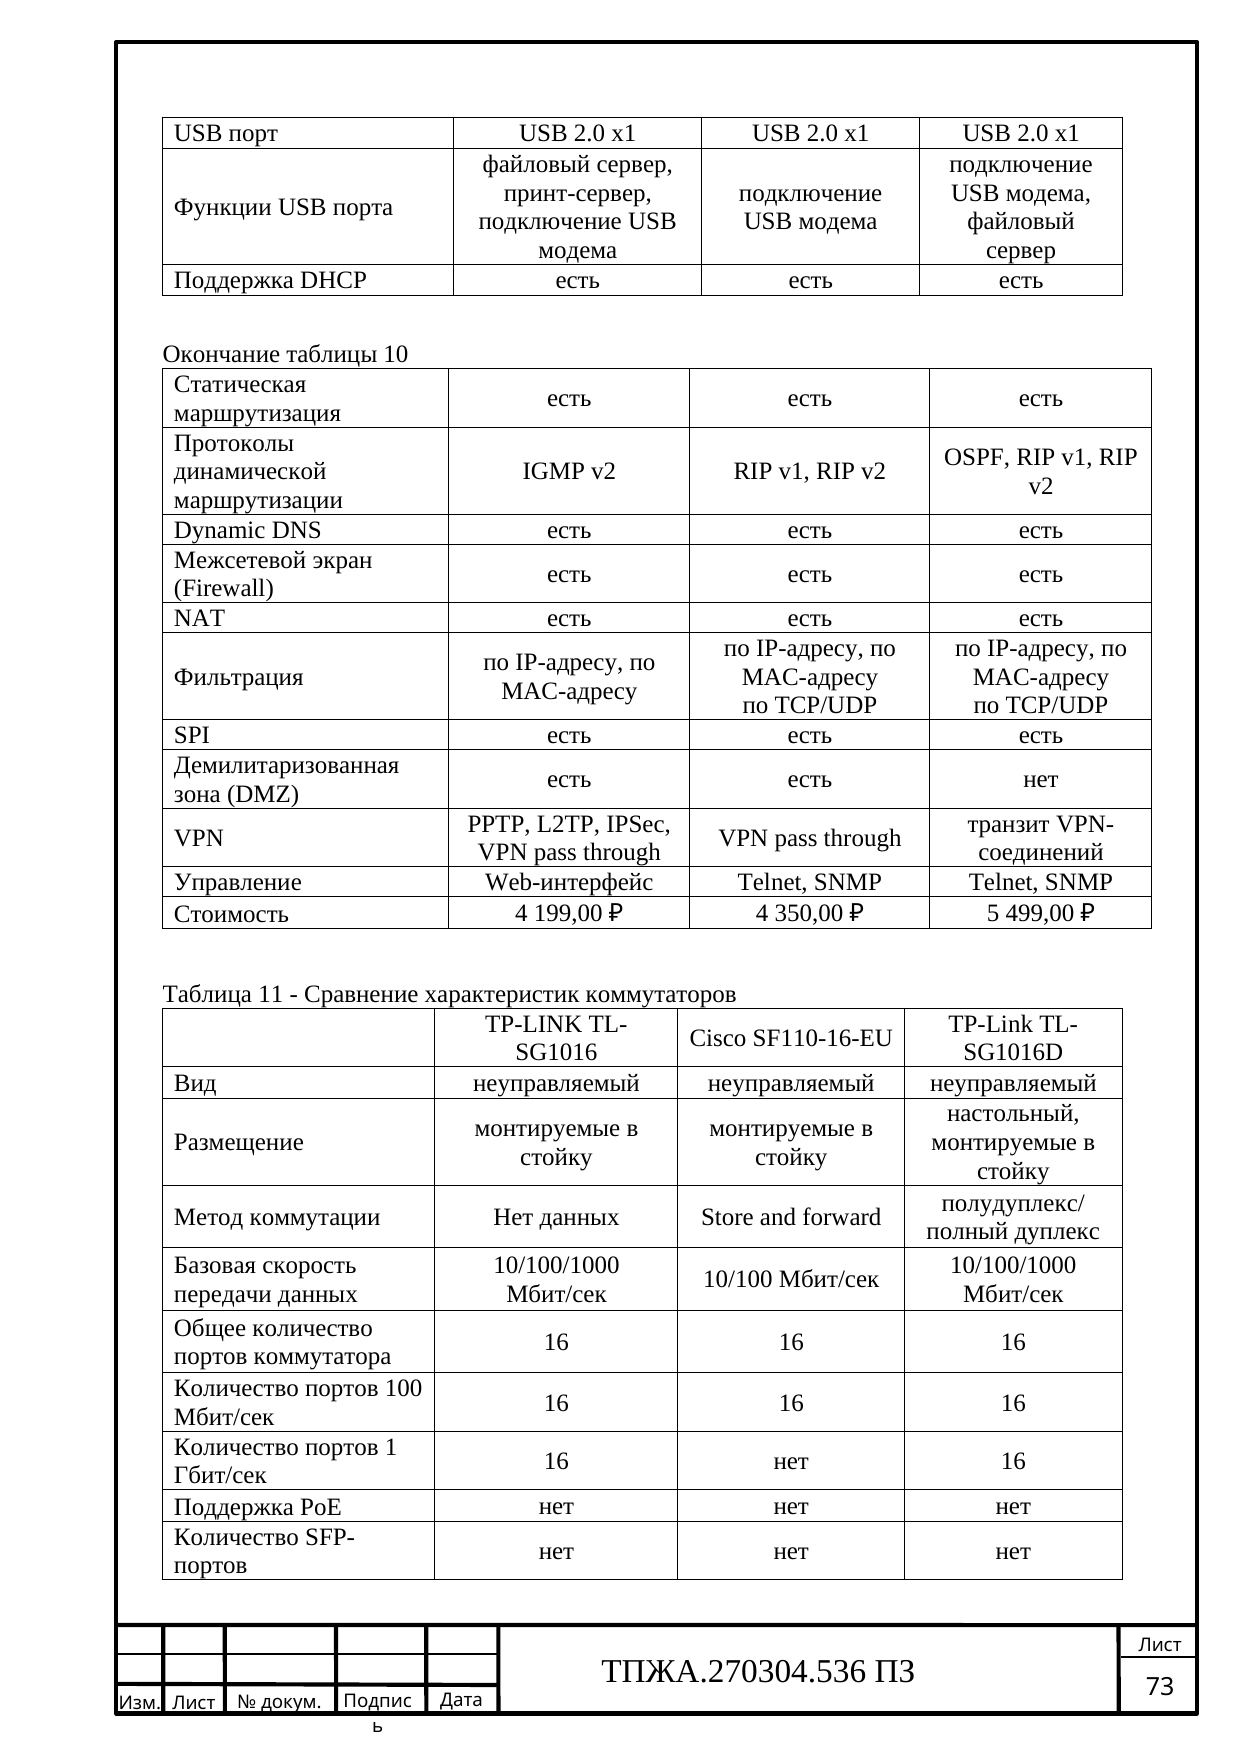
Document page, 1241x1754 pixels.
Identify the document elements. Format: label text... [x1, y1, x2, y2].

text Таблица 11 - Сравнение характеристик коммутаторов [162, 979, 1152, 1008]
table_cell неуправляемый [678, 1067, 904, 1097]
table_cell VPN pass through [690, 809, 929, 866]
table_cell по IP-адресу, по MAC-адресу по TCP/UDP [930, 633, 1151, 719]
table_cell нет [905, 1522, 1122, 1579]
table_cell 10/100/1000 Мбит/сек [905, 1248, 1122, 1310]
table_cell 16 [435, 1432, 677, 1489]
table_cell 4 350,00 ₽ [690, 897, 929, 927]
table_cell есть [449, 515, 689, 544]
table_cell Межсетевой экран (Firewall) [163, 545, 448, 602]
table_cell Вид [163, 1067, 434, 1097]
table_cell Web-интерфейс [449, 867, 689, 896]
table_cell есть [690, 750, 929, 808]
table_cell 10/100 Мбит/сек [678, 1248, 904, 1310]
table_cell есть [690, 603, 929, 632]
table_cell SPI [163, 720, 448, 749]
table_header есть [930, 369, 1151, 427]
table_cell нет [435, 1522, 677, 1579]
table_cell Базовая скорость передачи данных [163, 1248, 434, 1310]
table_cell VPN [163, 809, 448, 866]
table_header есть [690, 369, 929, 427]
table_cell есть [930, 515, 1151, 544]
table_cell есть [449, 750, 689, 808]
table_cell по IP-адресу, по MAC-адресу по TCP/UDP [690, 633, 929, 719]
table_cell Нет данных [435, 1186, 677, 1247]
table_cell нет [905, 1490, 1122, 1521]
table_header TP-Link TL-SG1016D [905, 1009, 1122, 1066]
table_cell Telnet, SNMP [930, 867, 1151, 896]
table_cell USB 2.0 x1 [454, 118, 701, 148]
table_cell USB 2.0 x1 [702, 118, 919, 148]
table_cell Количество портов 1 Гбит/сек [163, 1432, 434, 1489]
table_cell Функции USB порта [163, 149, 453, 264]
table_cell есть [930, 720, 1151, 749]
table_cell 16 [678, 1311, 904, 1372]
table_header [163, 1009, 434, 1066]
table_cell 16 [905, 1311, 1122, 1372]
table_cell есть [690, 545, 929, 602]
table_cell настольный, монтируемые в стойку [905, 1099, 1122, 1185]
table_cell Поддержка PoE [163, 1490, 434, 1521]
table_cell Управление [163, 867, 448, 896]
table_cell Метод коммутации [163, 1186, 434, 1247]
table_cell по IP-адресу, по MAC-адресу [449, 633, 689, 719]
table_cell Размещение [163, 1099, 434, 1185]
table_cell Dynamic DNS [163, 515, 448, 544]
table_cell монтируемые в стойку [435, 1099, 677, 1185]
table_cell есть [930, 545, 1151, 602]
table_cell Общее количество портов коммутатора [163, 1311, 434, 1372]
table_cell 16 [678, 1373, 904, 1431]
table_cell Store and forward [678, 1186, 904, 1247]
table_cell неуправляемый [435, 1067, 677, 1097]
table_cell NAT [163, 603, 448, 632]
table_header TP-LINK TL-SG1016 [435, 1009, 677, 1066]
table_cell Количество портов 100 Мбит/сек [163, 1373, 434, 1431]
table_cell нет [435, 1490, 677, 1521]
table_cell полудуплекс/полный дуплекс [905, 1186, 1122, 1247]
table_cell есть [449, 545, 689, 602]
table_cell Стоимость [163, 897, 448, 927]
table_cell есть [702, 265, 919, 295]
table_cell неуправляемый [905, 1067, 1122, 1097]
table_cell есть [454, 265, 701, 295]
table_cell OSPF, RIP v1, RIP v2 [930, 428, 1151, 514]
table_header Статическая маршрутизация [163, 369, 448, 427]
table_cell PPTP, L2TP, IPSec, VPN pass through [449, 809, 689, 866]
table_cell подключение USB модема [702, 149, 919, 264]
table_cell нет [678, 1522, 904, 1579]
table_cell Количество SFP-портов [163, 1522, 434, 1579]
table_cell нет [678, 1432, 904, 1489]
table_cell есть [920, 265, 1122, 295]
table_cell Протоколы динамической маршрутизации [163, 428, 448, 514]
table_cell Фильтрация [163, 633, 448, 719]
table_header есть [449, 369, 689, 427]
table_cell USB 2.0 x1 [920, 118, 1122, 148]
table_cell 4 199,00 ₽ [449, 897, 689, 927]
table_cell подключение USB модема, файловый сервер [920, 149, 1122, 264]
table_cell есть [930, 603, 1151, 632]
table_cell IGMP v2 [449, 428, 689, 514]
table_cell транзит VPN-соединений [930, 809, 1151, 866]
table_cell есть [690, 515, 929, 544]
table_cell Демилитаризованная зона (DMZ) [163, 750, 448, 808]
table_cell нет [678, 1490, 904, 1521]
table_cell RIP v1, RIP v2 [690, 428, 929, 514]
table_cell 5 499,00 ₽ [930, 897, 1151, 927]
table_cell 16 [905, 1373, 1122, 1431]
table_cell есть [449, 720, 689, 749]
table_cell USB порт [163, 118, 453, 148]
table_cell 10/100/1000 Мбит/сек [435, 1248, 677, 1310]
table_cell Telnet, SNMP [690, 867, 929, 896]
text Окончание таблицы 10 [162, 339, 1152, 368]
table_cell есть [449, 603, 689, 632]
table_cell Поддержка DHCP [163, 265, 453, 295]
table_header Cisco SF110-16-EU [678, 1009, 904, 1066]
table_cell 16 [435, 1311, 677, 1372]
table_cell файловый сервер, принт-сервер, подключение USB модема [454, 149, 701, 264]
table_cell есть [690, 720, 929, 749]
table_cell 16 [905, 1432, 1122, 1489]
table_cell 16 [435, 1373, 677, 1431]
table_cell монтируемые в стойку [678, 1099, 904, 1185]
table_cell нет [930, 750, 1151, 808]
